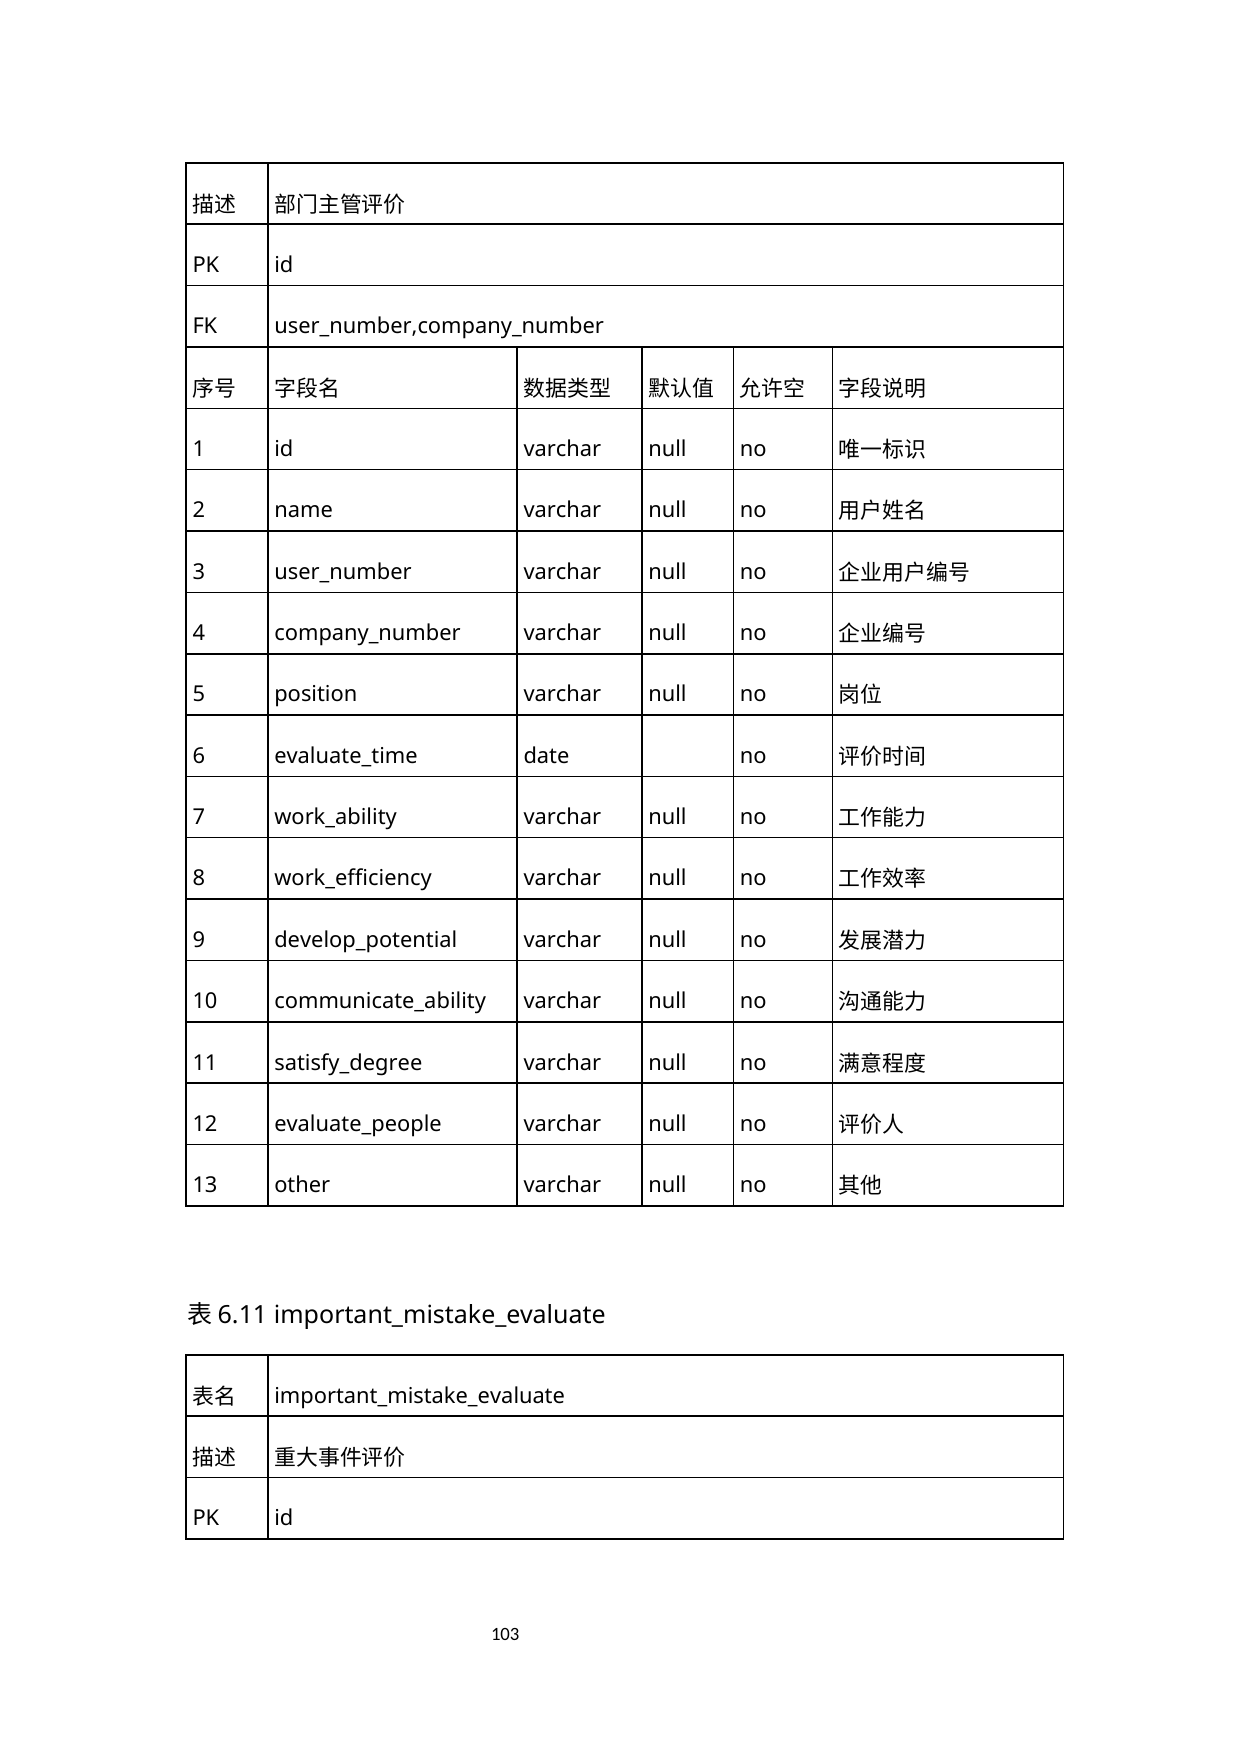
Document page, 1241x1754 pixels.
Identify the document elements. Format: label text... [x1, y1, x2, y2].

table_cell no [734, 655, 832, 714]
table_cell null [643, 532, 733, 591]
table_cell null [643, 1023, 733, 1082]
table_cell no [734, 1023, 832, 1082]
table_cell 2 [187, 470, 267, 530]
table_cell varchar [518, 409, 641, 469]
table_cell communicate_ability [269, 961, 516, 1021]
table_cell no [734, 777, 832, 837]
table_cell 沟通能力 [833, 961, 1063, 1021]
table_cell varchar [518, 900, 641, 959]
table_cell varchar [518, 838, 641, 898]
table_cell varchar [518, 777, 641, 837]
table_cell 评价人 [833, 1084, 1063, 1144]
table_cell 部门主管评价 [269, 164, 1063, 223]
table_cell work_ability [269, 777, 516, 837]
table_cell id [269, 1478, 1063, 1538]
table_cell 描述 [187, 164, 267, 223]
table_cell evaluate_people [269, 1084, 516, 1144]
table_cell PK [187, 1478, 267, 1538]
table_cell null [643, 470, 733, 530]
table_cell null [643, 409, 733, 469]
table_cell FK [187, 286, 267, 346]
table_cell name [269, 470, 516, 530]
table_cell 数据类型 [518, 348, 641, 407]
table_header 表名 [187, 1356, 267, 1415]
table_cell varchar [518, 1023, 641, 1082]
table_cell 默认值 [643, 348, 733, 407]
table_cell 3 [187, 532, 267, 591]
table_cell 5 [187, 655, 267, 714]
table_cell no [734, 470, 832, 530]
table_cell varchar [518, 593, 641, 653]
table_cell 其他 [833, 1145, 1063, 1205]
table_cell 12 [187, 1084, 267, 1144]
table_cell varchar [518, 532, 641, 591]
table_cell company_number [269, 593, 516, 653]
table_cell 11 [187, 1023, 267, 1082]
table_cell 企业用户编号 [833, 532, 1063, 591]
table_cell PK [187, 225, 267, 285]
table_cell user_number [269, 532, 516, 591]
table_cell null [643, 777, 733, 837]
table_cell no [734, 593, 832, 653]
table_cell null [643, 961, 733, 1021]
table_cell varchar [518, 1145, 641, 1205]
table_cell work_efficiency [269, 838, 516, 898]
table_cell 10 [187, 961, 267, 1021]
table_cell develop_potential [269, 900, 516, 959]
table_cell 工作能力 [833, 777, 1063, 837]
table_cell other [269, 1145, 516, 1205]
table_cell no [734, 1145, 832, 1205]
table_cell varchar [518, 961, 641, 1021]
table_cell 发展潜力 [833, 900, 1063, 959]
table_cell varchar [518, 655, 641, 714]
table_header important_mistake_evaluate [269, 1356, 1063, 1415]
table_cell 企业编号 [833, 593, 1063, 653]
table_cell 岗位 [833, 655, 1063, 714]
table_cell 重大事件评价 [269, 1417, 1063, 1477]
table_cell user_number,company_number [269, 286, 1063, 346]
table_cell null [643, 655, 733, 714]
table_cell no [734, 838, 832, 898]
table_cell id [269, 409, 516, 469]
table_cell varchar [518, 470, 641, 530]
table_cell no [734, 1084, 832, 1144]
table_cell 7 [187, 777, 267, 837]
table_cell evaluate_time [269, 716, 516, 776]
table_cell no [734, 900, 832, 959]
table_cell 4 [187, 593, 267, 653]
table_cell 唯一标识 [833, 409, 1063, 469]
table_cell 允许空 [734, 348, 832, 407]
table_cell 6 [187, 716, 267, 776]
table_cell 评价时间 [833, 716, 1063, 776]
table_cell 用户姓名 [833, 470, 1063, 530]
table_cell position [269, 655, 516, 714]
table_cell 描述 [187, 1417, 267, 1477]
table_cell 字段说明 [833, 348, 1063, 407]
table_cell satisfy_degree [269, 1023, 516, 1082]
table_cell 9 [187, 900, 267, 959]
table_cell 8 [187, 838, 267, 898]
table_cell [643, 716, 733, 776]
table_cell id [269, 225, 1063, 285]
text 表6.11 important_mistake_evaluate [187, 1280, 1053, 1345]
table_cell no [734, 961, 832, 1021]
table_cell null [643, 593, 733, 653]
table_cell date [518, 716, 641, 776]
table_cell no [734, 716, 832, 776]
table_cell 字段名 [269, 348, 516, 407]
table_cell null [643, 838, 733, 898]
table_cell 1 [187, 409, 267, 469]
table_cell 工作效率 [833, 838, 1063, 898]
table_cell null [643, 1145, 733, 1205]
table_cell 满意程度 [833, 1023, 1063, 1082]
table_cell varchar [518, 1084, 641, 1144]
table_cell null [643, 1084, 733, 1144]
table_cell 13 [187, 1145, 267, 1205]
table_cell no [734, 409, 832, 469]
table_cell no [734, 532, 832, 591]
table_cell 序号 [187, 348, 267, 407]
table_cell null [643, 900, 733, 959]
